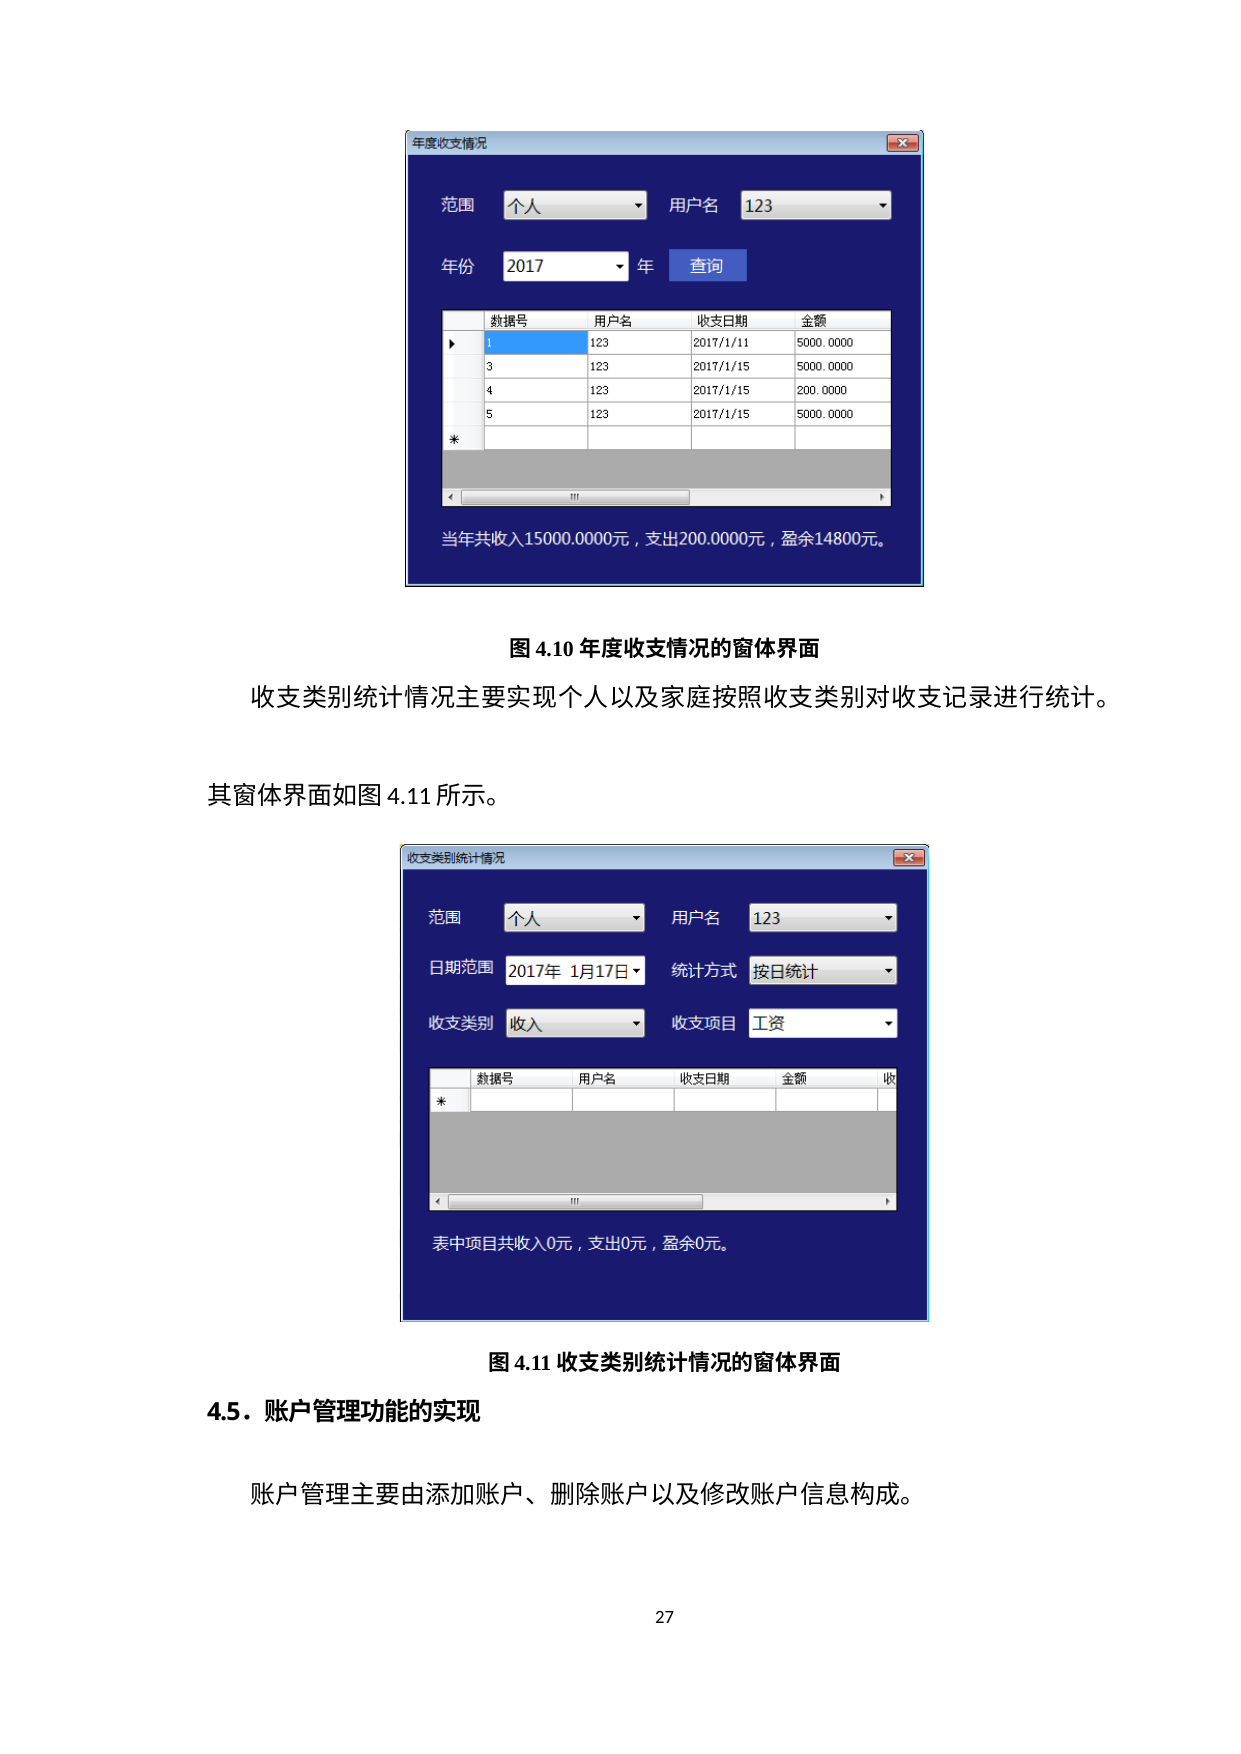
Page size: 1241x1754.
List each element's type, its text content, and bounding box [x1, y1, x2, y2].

text 收支类别统计情况主要实现个人以及家庭按照收支类别对收支记录进行统计。其窗体界面如图4.11所示。 [207, 663, 1122, 826]
text 图4.10 年度收支情况的窗体界面 [207, 631, 1122, 663]
text 4.5．账户管理功能的实现 [207, 1377, 1122, 1442]
picture [405, 130, 924, 587]
text 账户管理主要由添加账户、删除账户以及修改账户信息构成。 [207, 1461, 1122, 1526]
text 图4.11 收支类别统计情况的窗体界面 [207, 1345, 1122, 1377]
picture [399, 844, 930, 1322]
